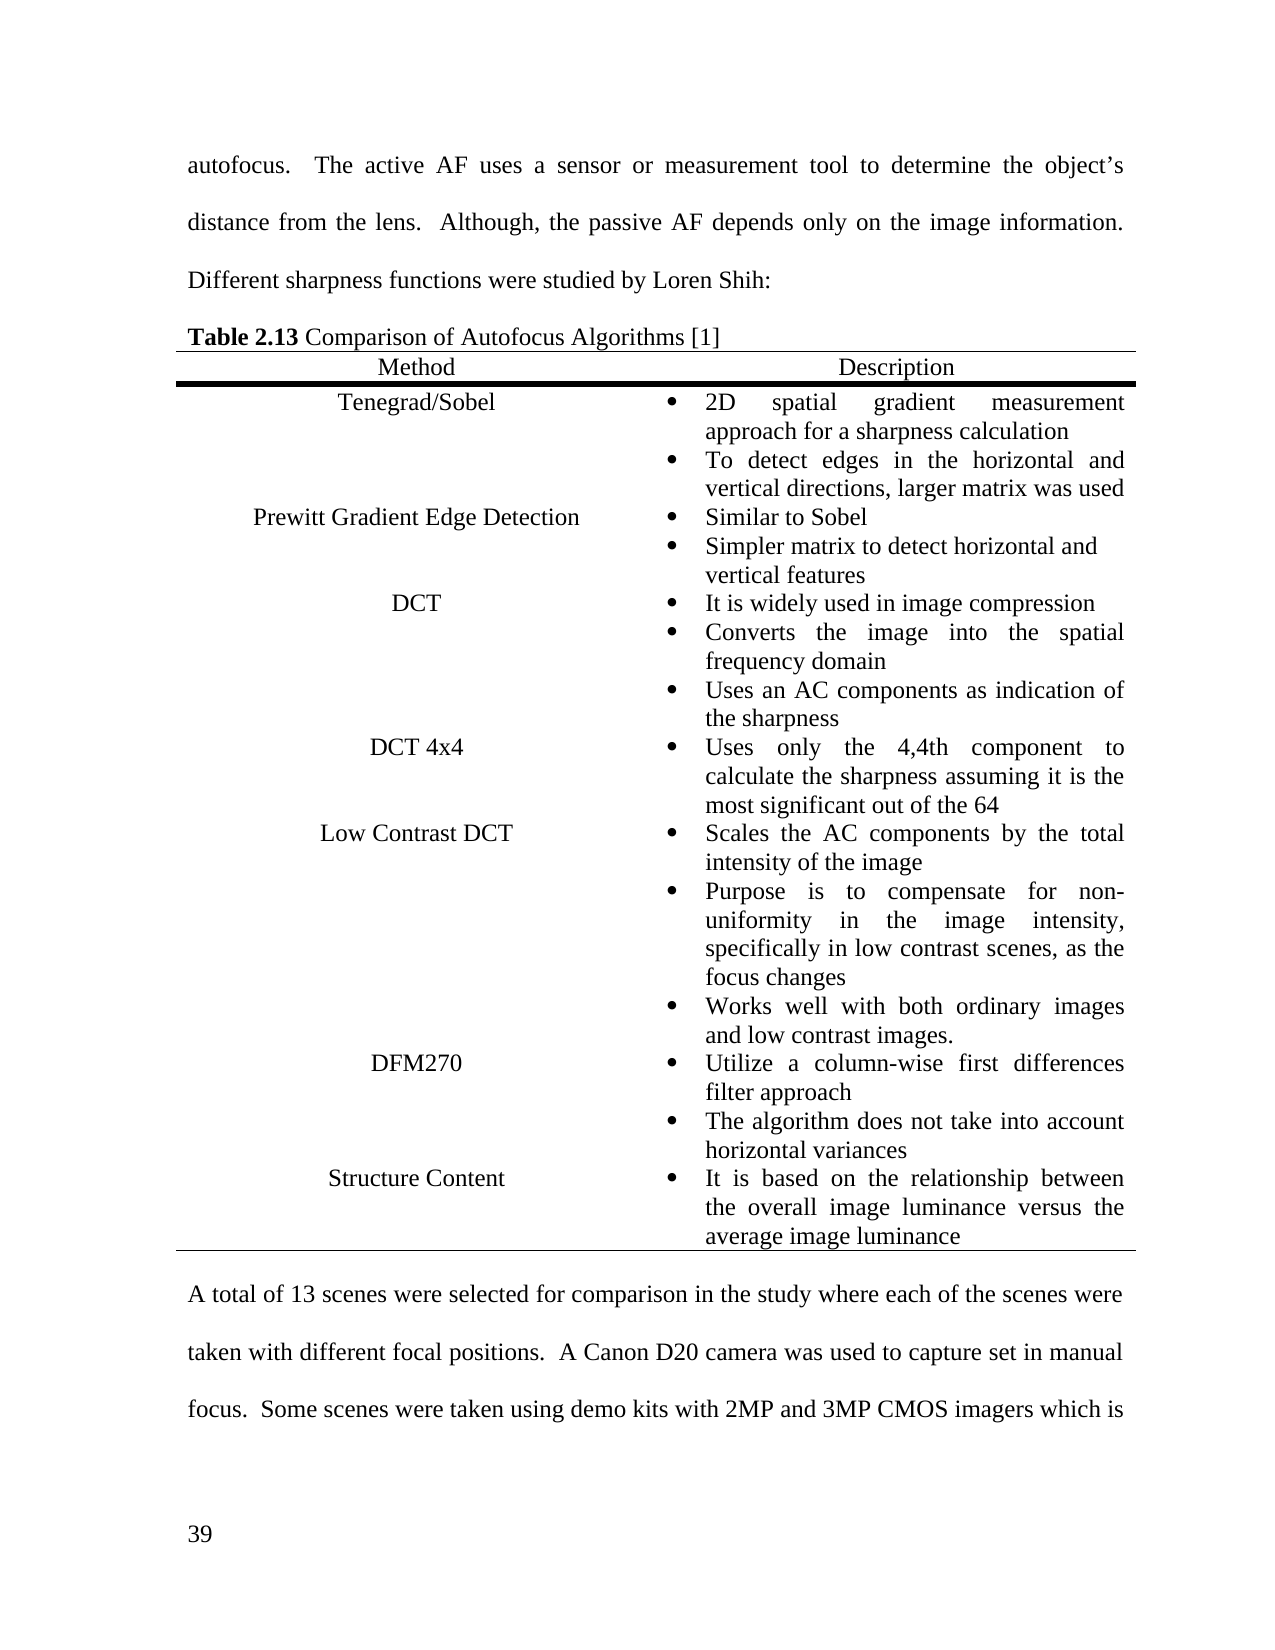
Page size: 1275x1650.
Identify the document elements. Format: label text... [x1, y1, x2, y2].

table_cell Uses only the 4,4th component to calculate the sharpness assuming it is the most significant out of the 64 [656, 732, 1136, 818]
table_cell 2D spatial gradient measurement approach for a sharpness calculation To detect edges in the horizontal and vertical directions, larger matrix was used [656, 387, 1136, 502]
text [187, 150, 1125, 294]
table_cell Prewitt Gradient Edge Detection [176, 502, 656, 588]
table_cell DCT 4x4 [176, 732, 656, 818]
table_cell Scales the AC components by the total intensity of the image Purpose is to compensate for non-uniformity in the image intensity, specifically in low contrast scenes, as the focus changes Works well with both ordinary images and low contrast images. [656, 819, 1136, 1048]
table_header Method [176, 352, 656, 381]
table_cell Similar to Sobel Simpler matrix to detect horizontal and vertical features [656, 502, 1136, 588]
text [187, 1279, 1125, 1423]
table_cell Low Contrast DCT [176, 819, 656, 1048]
table_cell Structure Content [176, 1164, 656, 1250]
table_cell Utilize a column-wise first differences filter approach The algorithm does not take into account horizontal variances [656, 1049, 1136, 1163]
text Table 2.13 Comparison of Autofocus Algorithms [1] [187, 322, 1125, 351]
table_cell Tenegrad/Sobel [176, 387, 656, 502]
table_cell It is based on the relationship between the overall image luminance versus the average image luminance [656, 1164, 1136, 1250]
table_header Description [656, 352, 1136, 381]
table_cell It is widely used in image compression Converts the image into the spatial frequency domain Uses an AC components as indication of the sharpness [656, 589, 1136, 732]
table_cell DCT [176, 589, 656, 732]
table_cell DFM270 [176, 1049, 656, 1163]
